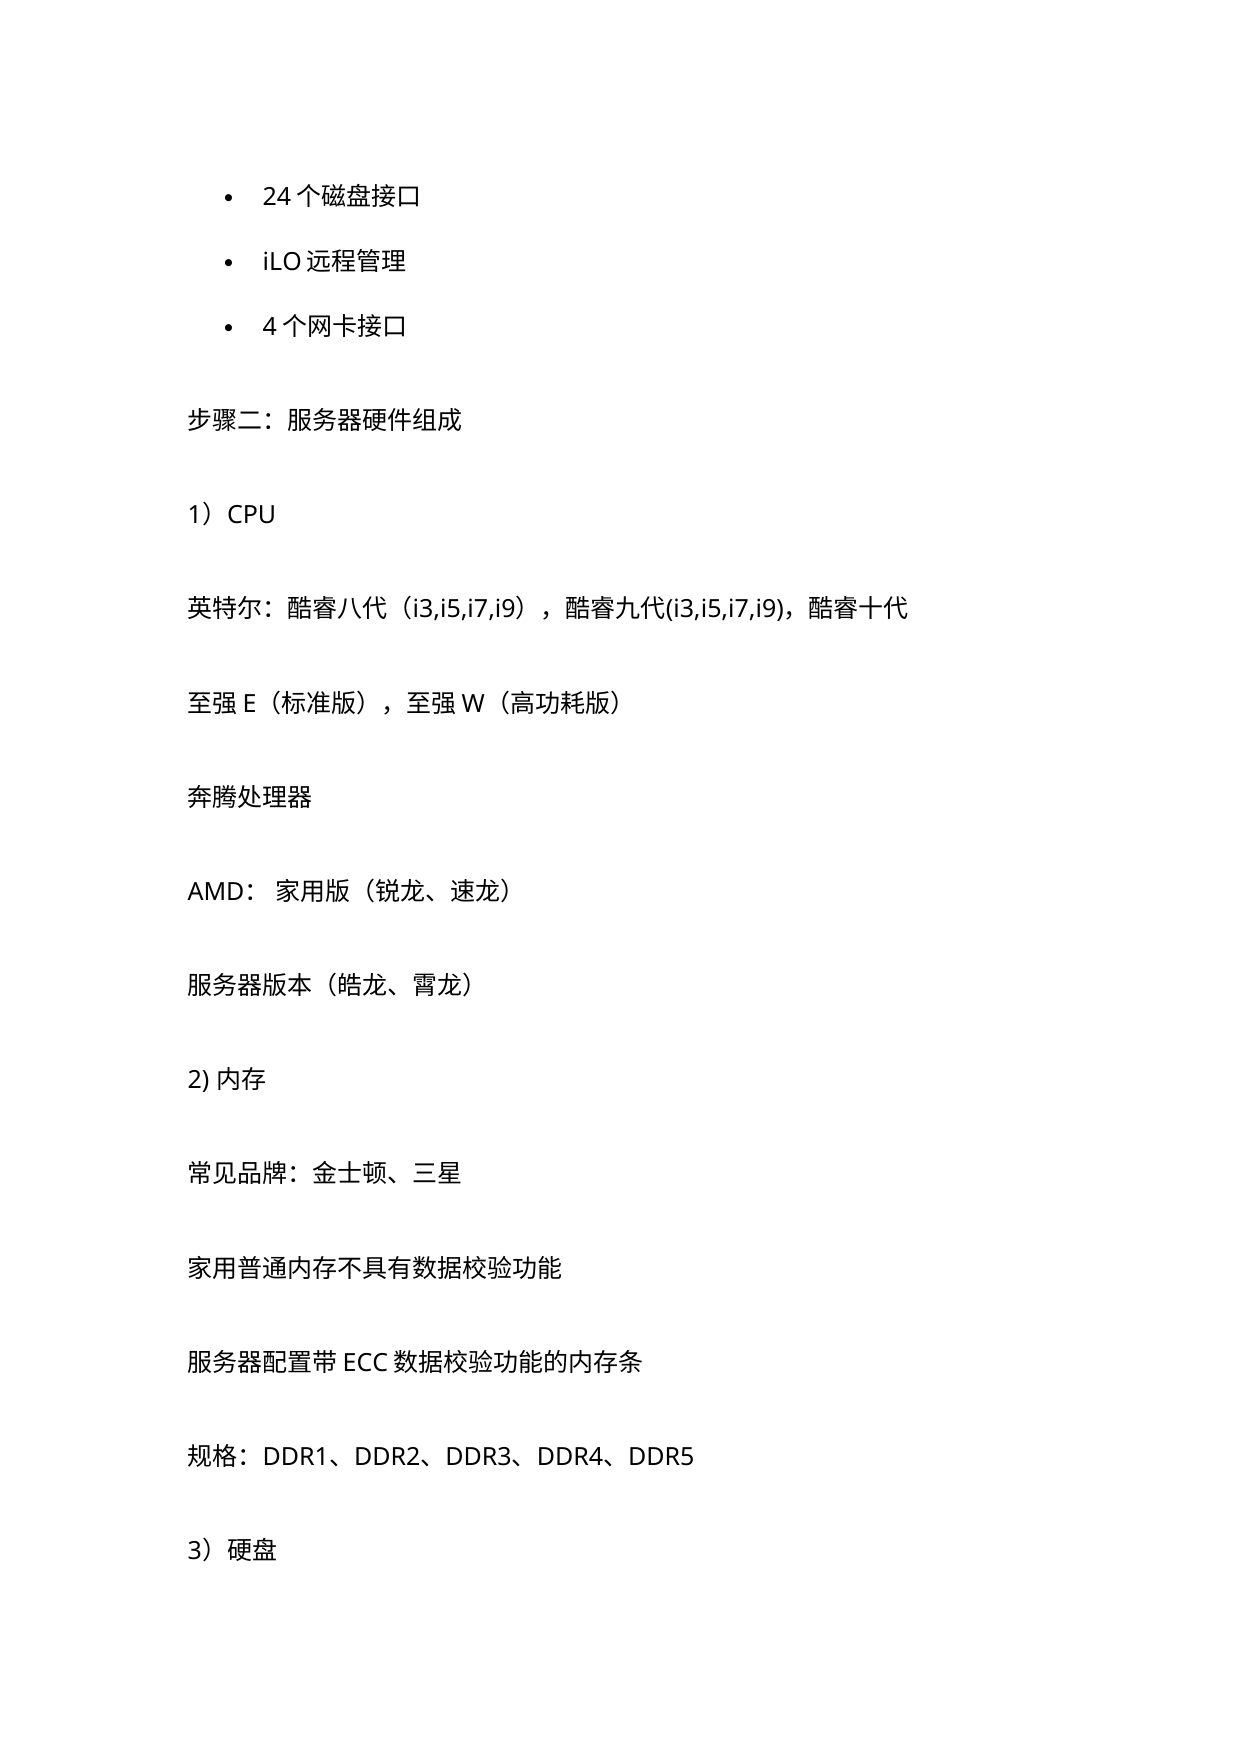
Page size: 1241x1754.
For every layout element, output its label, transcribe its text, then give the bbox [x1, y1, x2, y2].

text 1）CPU [187, 480, 1053, 545]
text 2) 内存 [187, 1045, 1053, 1110]
text 至强E（标准版），至强W（高功耗版） [187, 669, 1053, 734]
list 24个磁盘接口 [225, 162, 1053, 227]
text 常见品牌：金士顿、三星 [187, 1139, 1053, 1204]
text 英特尔：酷睿八代（i3,i5,i7,i9），酷睿九代(i3,i5,i7,i9)，酷睿十代 [187, 574, 1053, 639]
text 步骤二：服务器硬件组成 [187, 386, 1053, 451]
text 家用普通内存不具有数据校验功能 [187, 1234, 1053, 1299]
text 服务器版本（皓龙、霄龙） [187, 951, 1053, 1016]
list iLO远程管理 [225, 227, 1053, 292]
text 奔腾处理器 [187, 763, 1053, 828]
text 服务器配置带ECC数据校验功能的内存条 [187, 1328, 1053, 1393]
text 3）硬盘 [187, 1516, 1053, 1581]
text 规格：DDR1、DDR2、DDR3、DDR4、DDR5 [187, 1422, 1053, 1487]
text AMD： 家用版（锐龙、速龙） [187, 857, 1053, 922]
list 4个网卡接口 [225, 292, 1053, 357]
